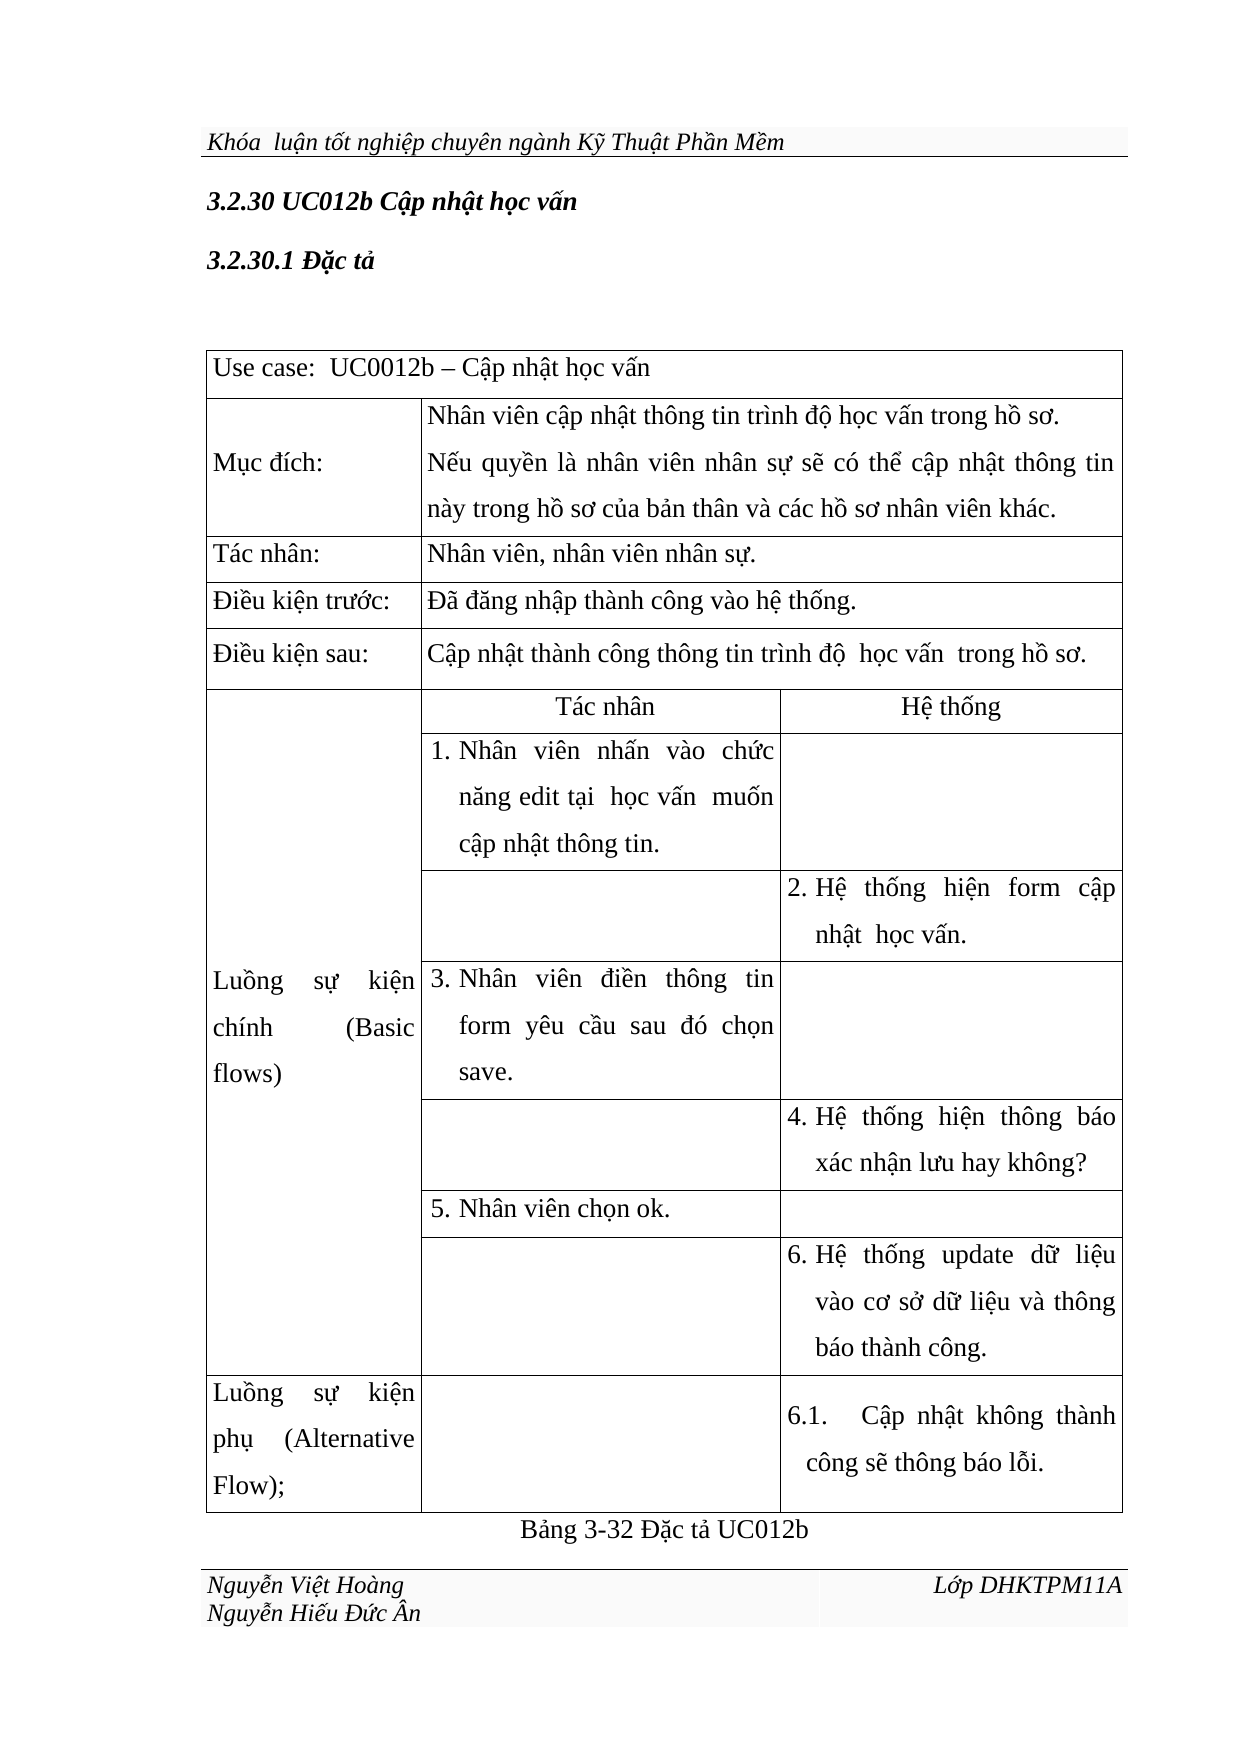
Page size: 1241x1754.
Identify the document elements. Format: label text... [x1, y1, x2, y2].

table_cell Tác nhân: [207, 537, 421, 582]
table_cell [422, 871, 780, 961]
table_header Use case: UC0012b – Cập nhật học vấn [207, 351, 1122, 398]
table_cell [781, 1191, 1122, 1237]
table_cell Điều kiện sau: [207, 629, 421, 689]
table_cell Đã đăng nhập thành công vào hệ thống. [422, 583, 1122, 628]
table_cell Hệ thống update dữ liệu vào cơ sở dữ liệu và thông báo thành công. [781, 1238, 1122, 1375]
table_cell Nhân viên nhấn vào chức năng edit tại học vấn muốn cập nhật thông tin. [422, 734, 780, 870]
subtitle Đặc tả [207, 244, 1122, 276]
table_cell [781, 734, 1122, 870]
table_cell [781, 962, 1122, 1099]
table_cell [422, 1238, 780, 1375]
table_cell Tác nhân [422, 690, 780, 733]
subtitle UC012b Cập nhật học vấn [207, 185, 1122, 216]
table_cell Điều kiện trước: [207, 583, 421, 628]
table_cell [422, 1100, 780, 1189]
table_cell Nhân viên điền thông tin form yêu cầu sau đó chọn save. [422, 962, 780, 1099]
table_cell Hệ thống hiện form cập nhật học vấn. [781, 871, 1122, 961]
table_cell Luồng sự kiện phụ (Alternative Flow); [207, 1376, 421, 1512]
table_cell [422, 1376, 780, 1512]
table_cell Cập nhật không thành công sẽ thông báo lỗi. [781, 1376, 1122, 1512]
table_cell Hệ thống [781, 690, 1122, 733]
table_cell Cập nhật thành công thông tin trình độ học vấn trong hồ sơ. [422, 629, 1122, 689]
table_cell Mục đích: [207, 399, 421, 536]
table_cell Nhân viên chọn ok. [422, 1191, 780, 1237]
table_cell Luồng sự kiện chính (Basic flows) [207, 690, 421, 1375]
table_cell Nhân viên, nhân viên nhân sự. [422, 537, 1122, 582]
table_cell Nhân viên cập nhật thông tin trình độ học vấn trong hồ sơ. Nếu quyền là nhân viên nhân sự sẽ có thể cập nhật thông tin này trong hồ sơ của bản thân và các hồ sơ nhân viên khác. [422, 399, 1122, 536]
table_cell Hệ thống hiện thông báo xác nhận lưu hay không? [781, 1100, 1122, 1189]
